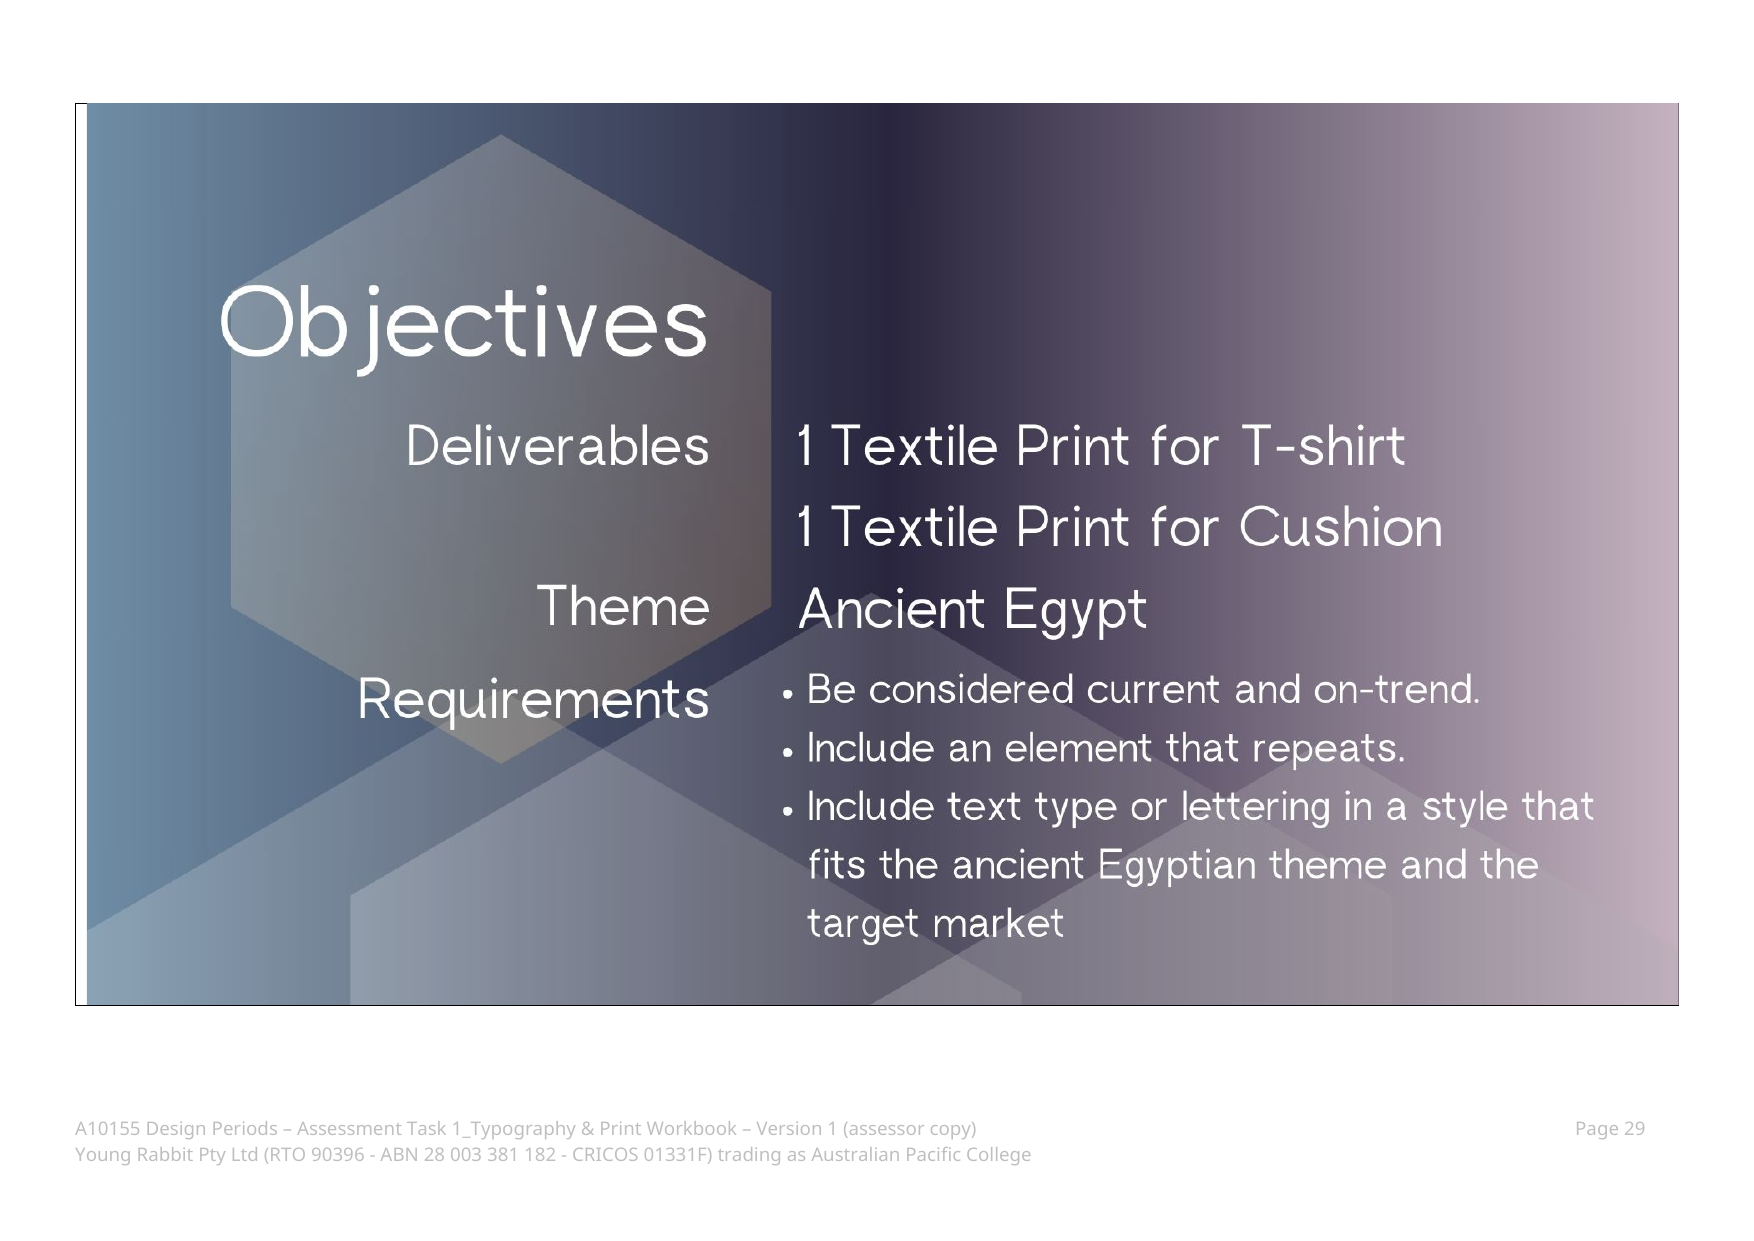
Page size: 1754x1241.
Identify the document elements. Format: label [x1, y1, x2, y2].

picture [86, 103, 1679, 1005]
table_cell [76, 104, 86, 1005]
